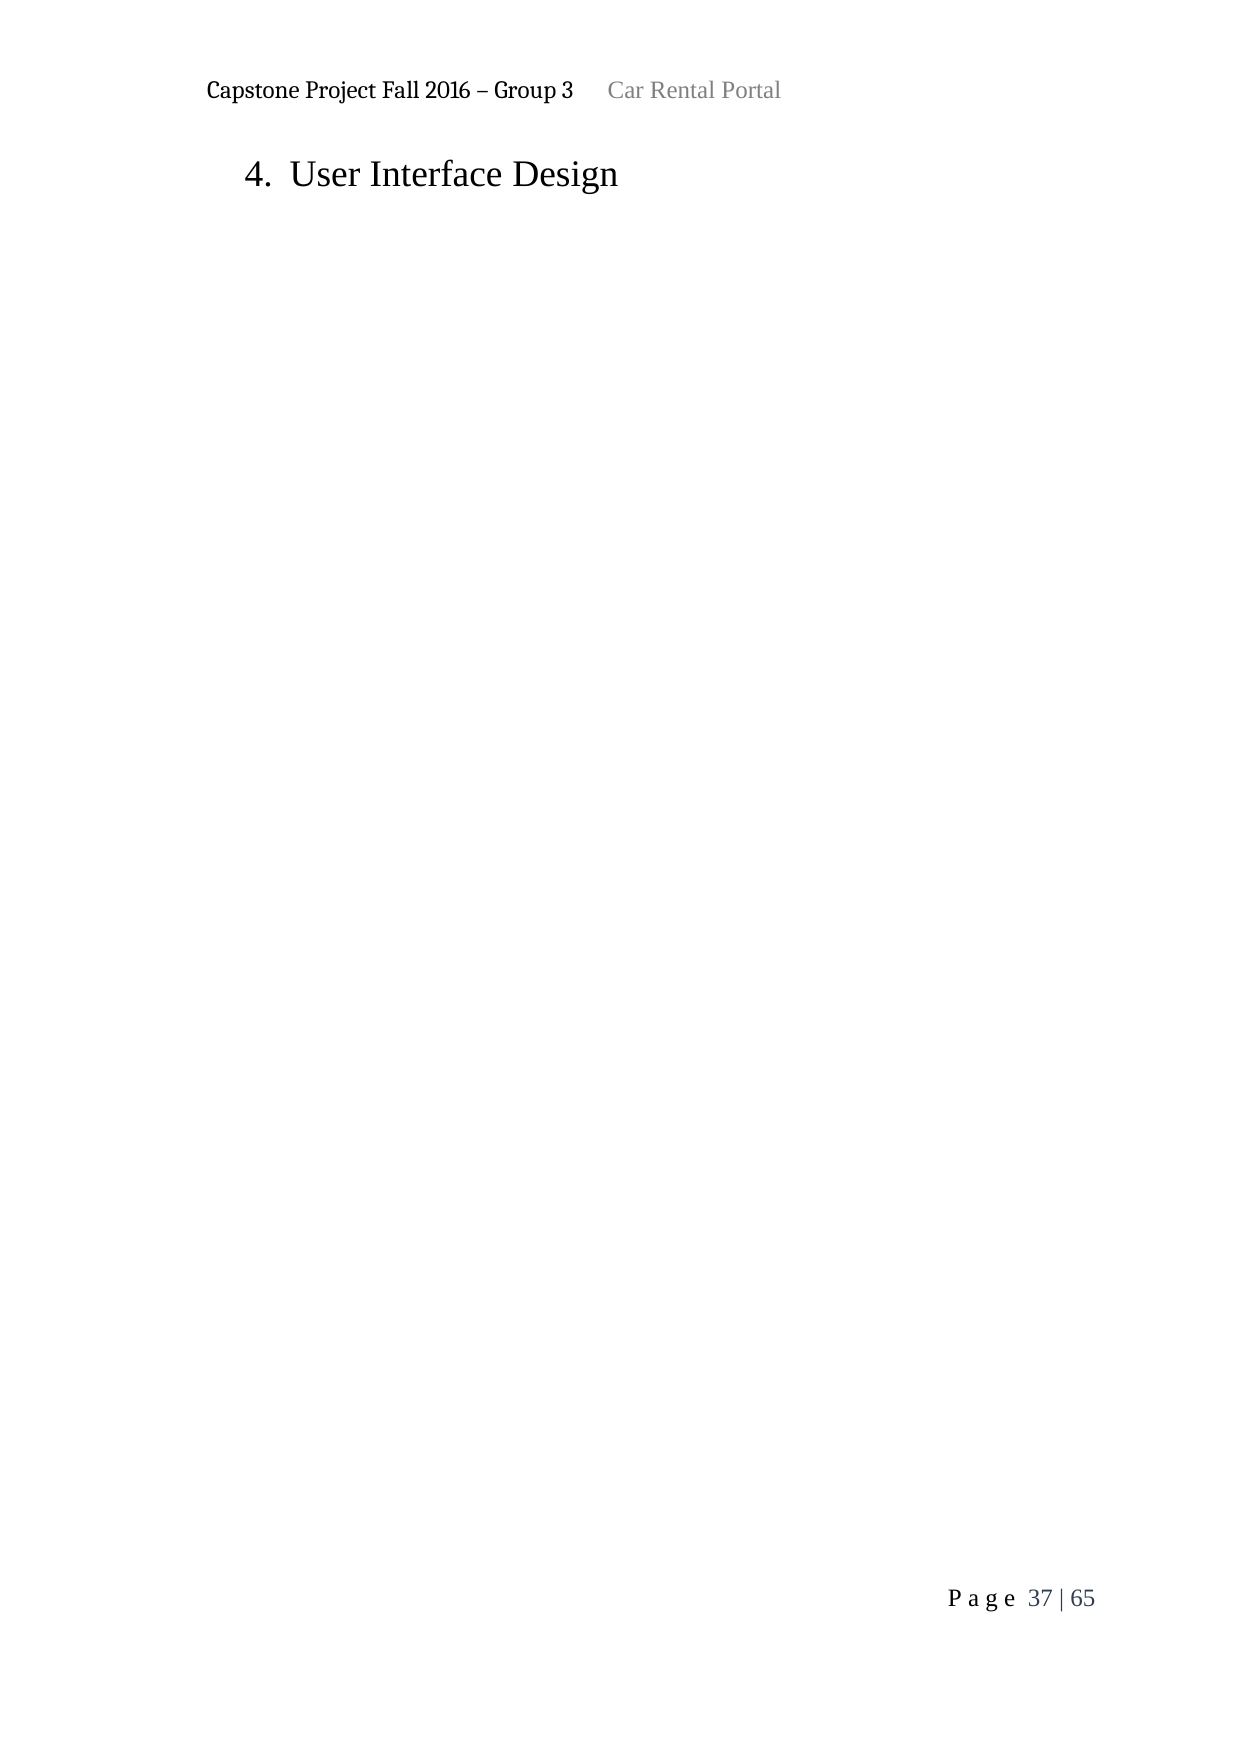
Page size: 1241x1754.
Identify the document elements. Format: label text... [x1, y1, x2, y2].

subtitle User Interface Design [244, 152, 1122, 195]
